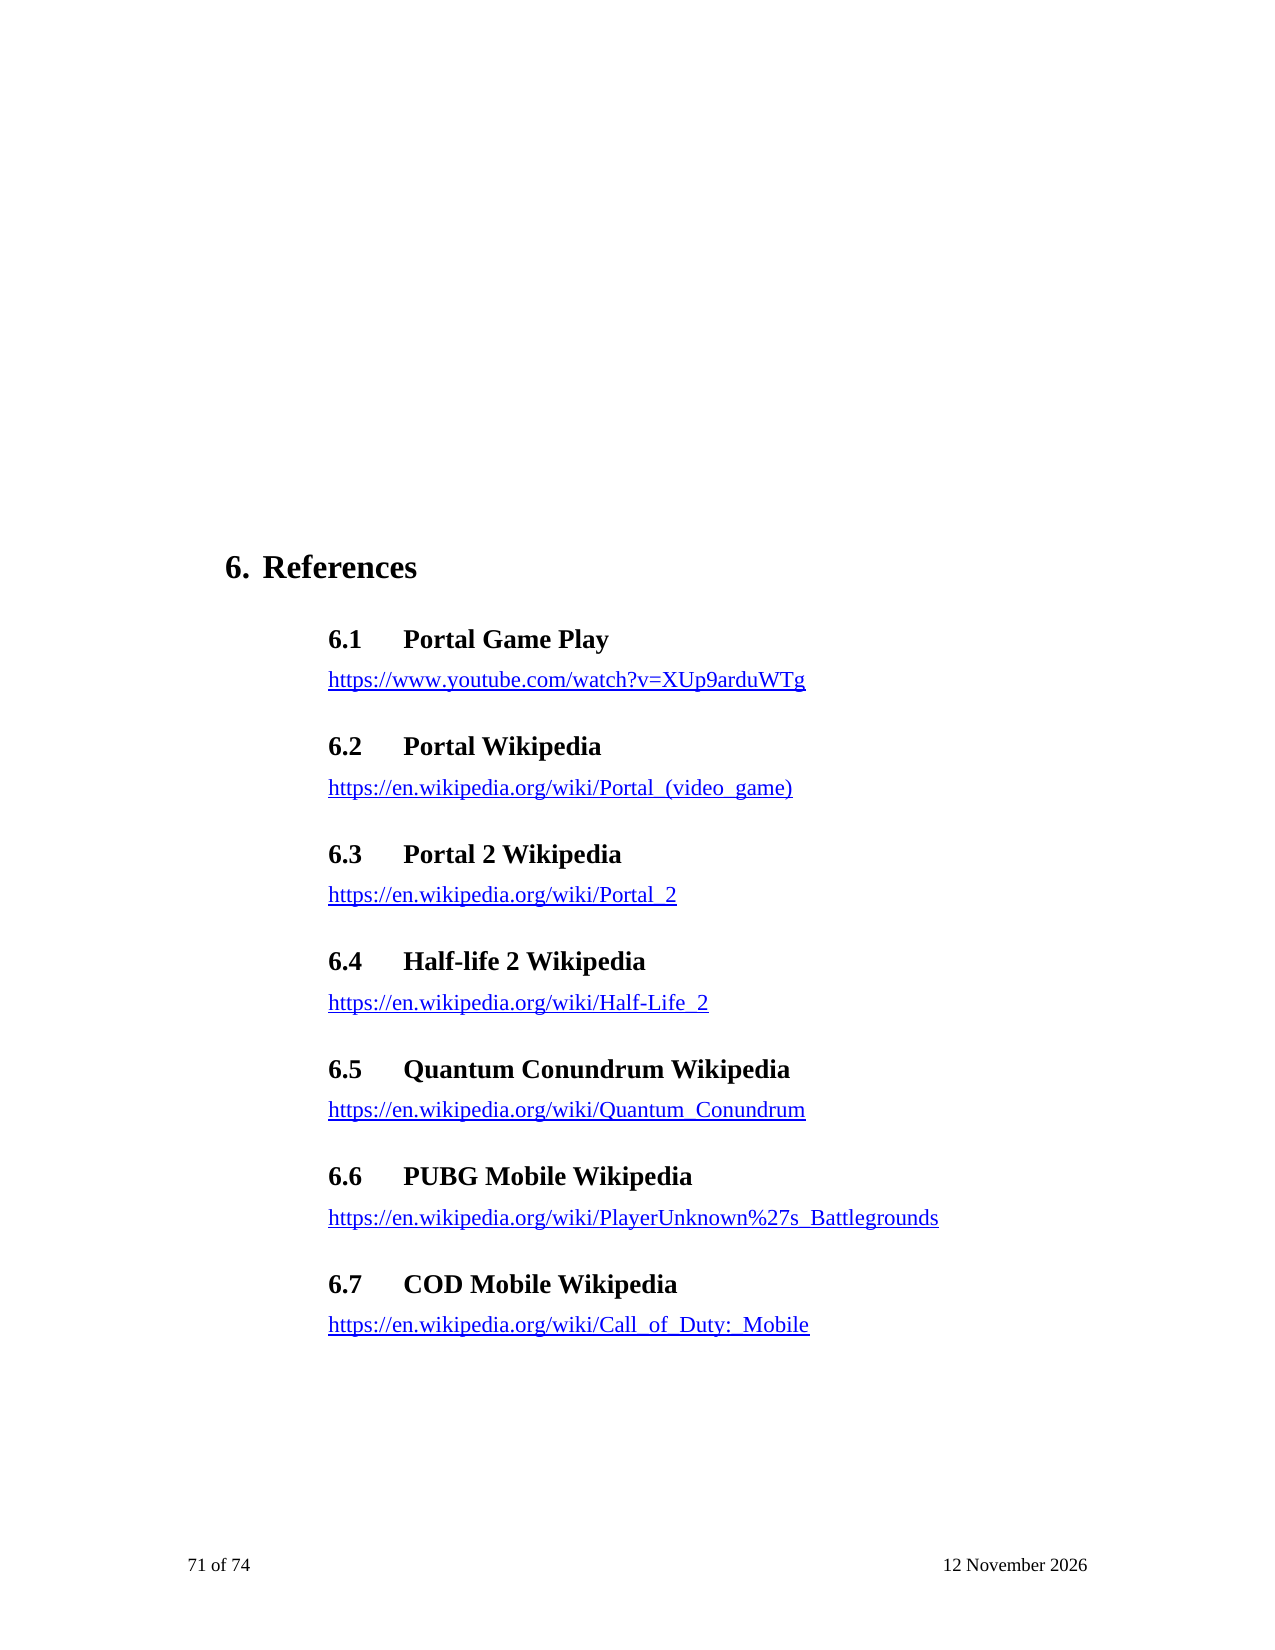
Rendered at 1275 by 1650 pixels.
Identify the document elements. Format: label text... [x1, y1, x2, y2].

text https://en.wikipedia.org/wiki/Quantum_Conundrum [253, 1096, 1087, 1123]
subtitle Half-life 2 Wikipedia [328, 945, 1087, 976]
subtitle Quantum Conundrum Wikipedia [328, 1053, 1087, 1084]
subtitle COD Mobile Wikipedia [328, 1268, 1087, 1299]
text https://en.wikipedia.org/wiki/Call_of_Duty:_Mobile [253, 1311, 1087, 1338]
text https://www.youtube.com/watch?v=XUp9arduWTg [262, 666, 1087, 693]
subtitle References [225, 547, 1087, 585]
subtitle Portal 2 Wikipedia [328, 838, 1087, 869]
subtitle Portal Wikipedia [328, 730, 1087, 761]
subtitle Portal Game Play [328, 623, 1087, 654]
text https://en.wikipedia.org/wiki/Half-Life_2 [253, 989, 1087, 1015]
text https://en.wikipedia.org/wiki/Portal_2 [253, 881, 1087, 908]
subtitle PUBG Mobile Wikipedia [328, 1160, 1087, 1191]
text https://en.wikipedia.org/wiki/Portal_(video_game) [253, 774, 1087, 800]
text https://en.wikipedia.org/wiki/PlayerUnknown%27s_Battlegrounds [253, 1204, 1087, 1230]
